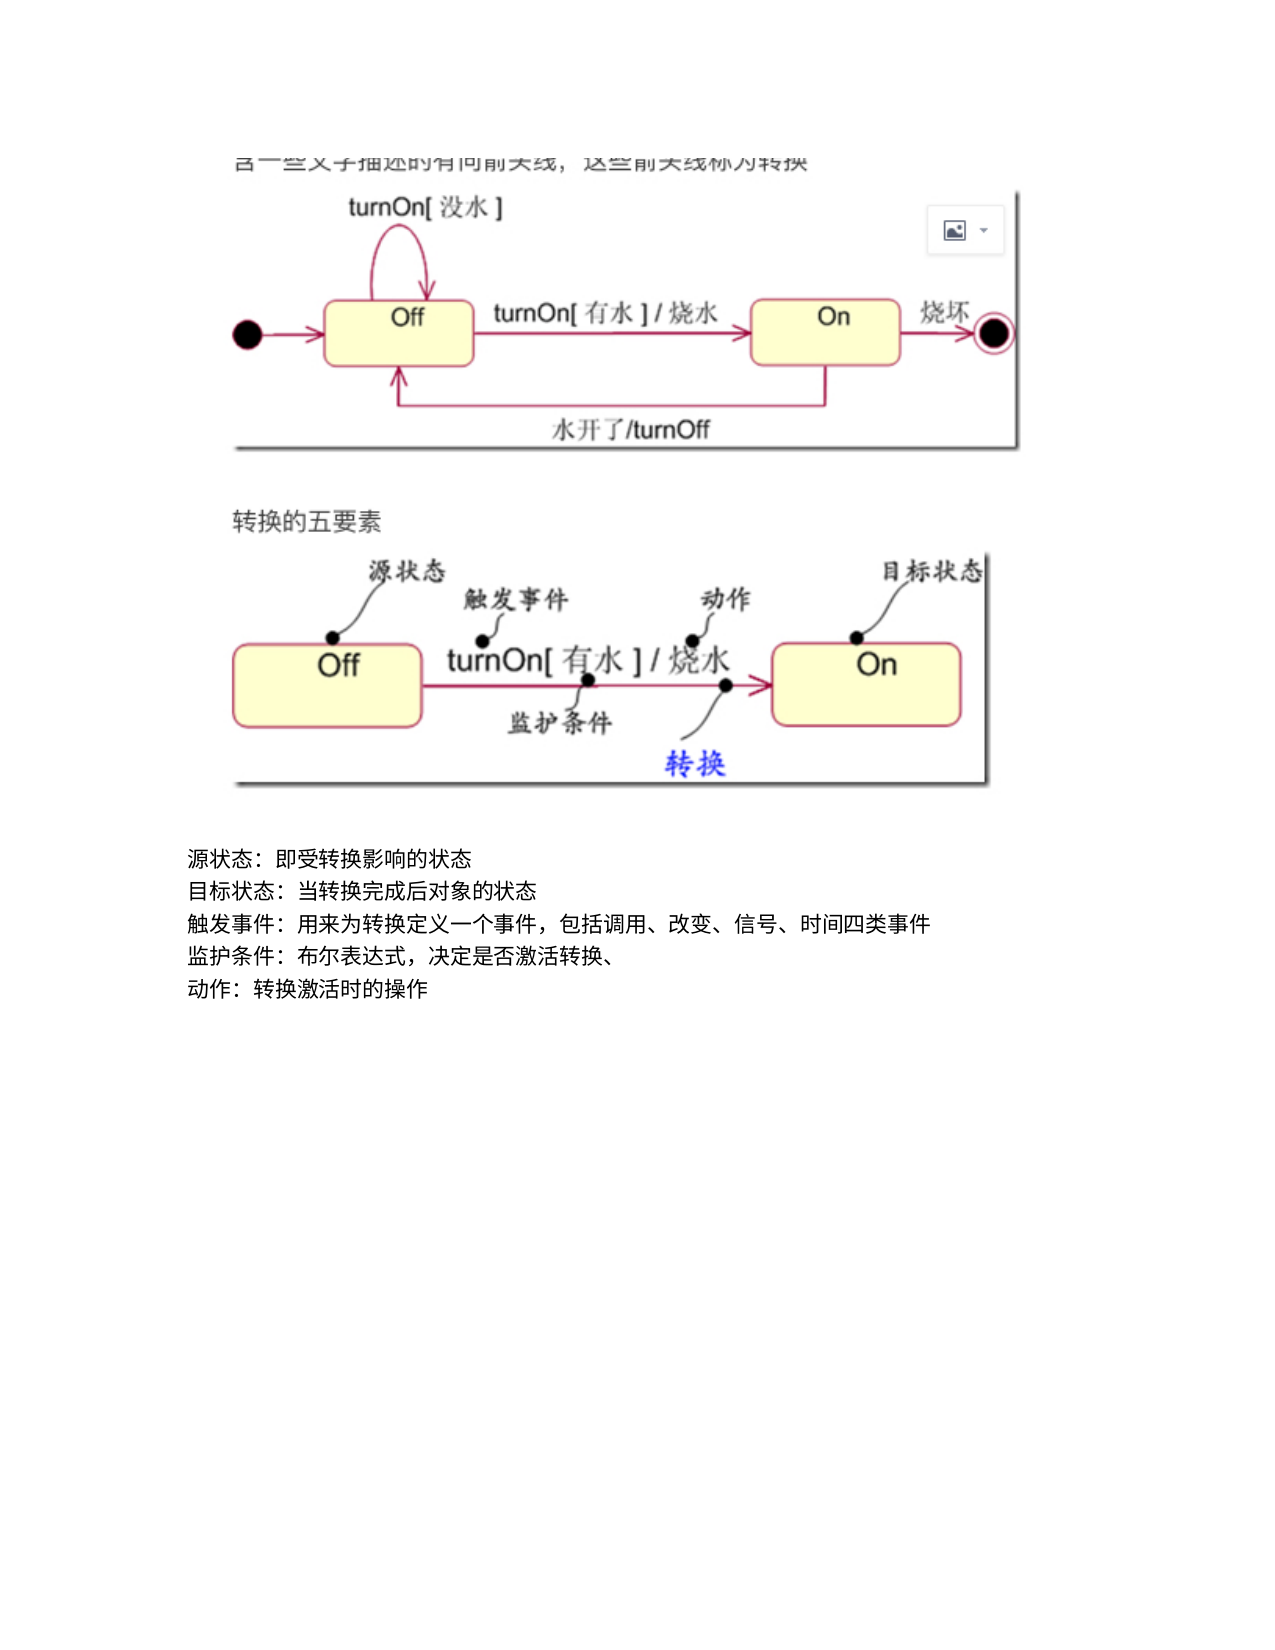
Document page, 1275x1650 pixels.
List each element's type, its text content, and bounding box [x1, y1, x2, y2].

text 监护条件：布尔表达式，决定是否激活转换、 [187, 939, 1087, 971]
text 目标状态：当转换完成后对象的状态 [187, 874, 1087, 906]
text 动作：转换激活时的操作 [187, 971, 1087, 1004]
text 触发事件：用来为转换定义一个事件，包括调用、改变、信号、时间四类事件 [187, 906, 1087, 939]
text 源状态：即受转换影响的状态 [187, 841, 1087, 874]
picture [187, 158, 1049, 823]
